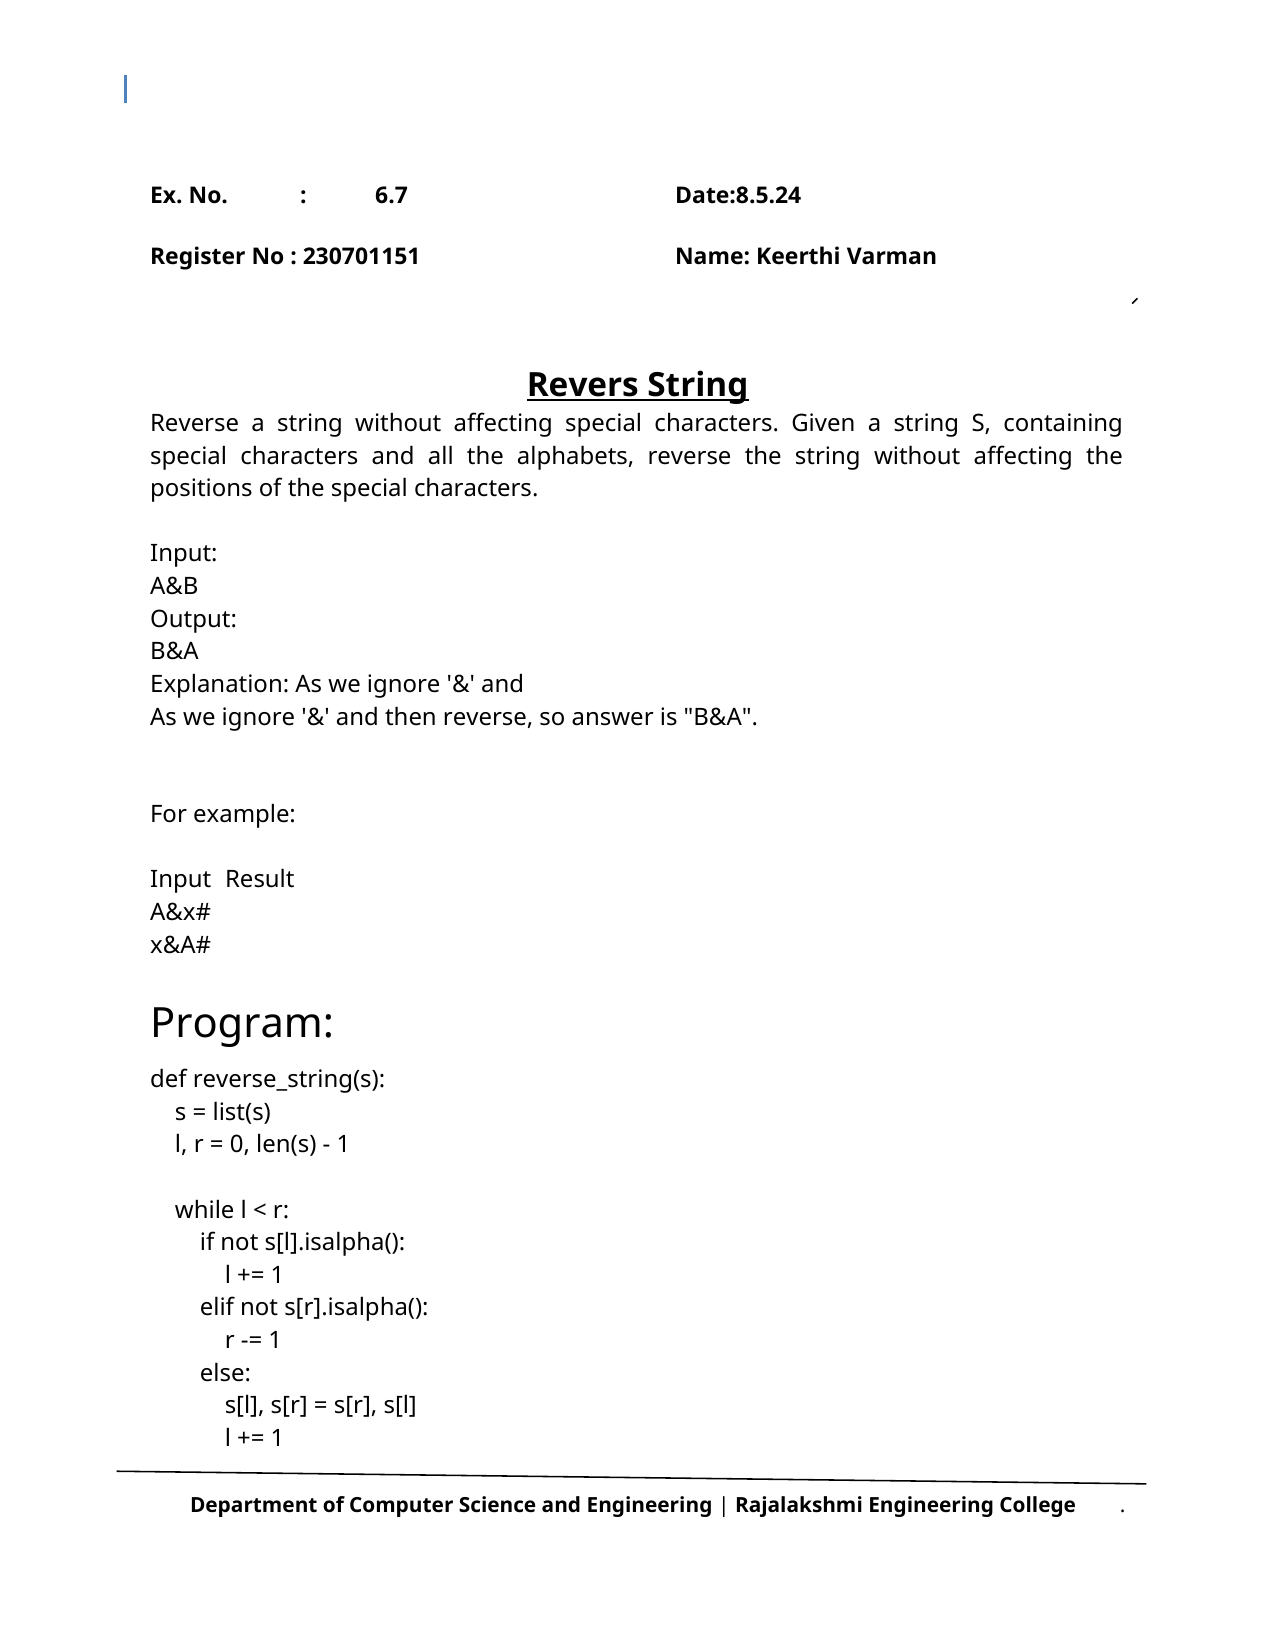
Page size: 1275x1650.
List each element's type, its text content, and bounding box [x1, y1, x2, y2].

text As we ignore '&' and then reverse, so answer is "B&A". [150, 699, 1125, 732]
text Revers String [150, 360, 1125, 406]
text else: [150, 1355, 1125, 1388]
text l, r = 0, len(s) - 1 [150, 1127, 1125, 1160]
text Ex. No. : 6.7 Date:8.5.24 [150, 179, 1125, 210]
text while l < r: [150, 1192, 1125, 1225]
text Program: [150, 993, 1125, 1049]
text r -= 1 [150, 1323, 1125, 1355]
text x&A# [150, 927, 1125, 960]
text def reverse_string(s): [150, 1062, 1125, 1094]
text A&B [150, 569, 1125, 601]
text For example: [150, 797, 1125, 830]
text Register No : 230701151 Name: Keerthi Varman [150, 239, 1125, 271]
text Reverse a string without affecting special characters. Given a string S, containing special characters and all the alphabets, reverse the string without affecting the positions of the special characters. [150, 406, 1125, 504]
text Explanation: As we ignore '&' and [150, 667, 1125, 699]
text A&x# [150, 895, 1125, 927]
text if not s[l].isalpha(): [150, 1225, 1125, 1258]
text l += 1 [150, 1258, 1125, 1290]
text s[l], s[r] = s[r], s[l] [150, 1388, 1125, 1421]
text Output: [150, 601, 1125, 634]
text s = list(s) [150, 1094, 1125, 1127]
text l += 1 [150, 1421, 1125, 1453]
text B&A [150, 634, 1125, 667]
text elif not s[r].isalpha(): [150, 1290, 1125, 1323]
text Input Result [150, 862, 1125, 895]
text Input: [150, 536, 1125, 569]
